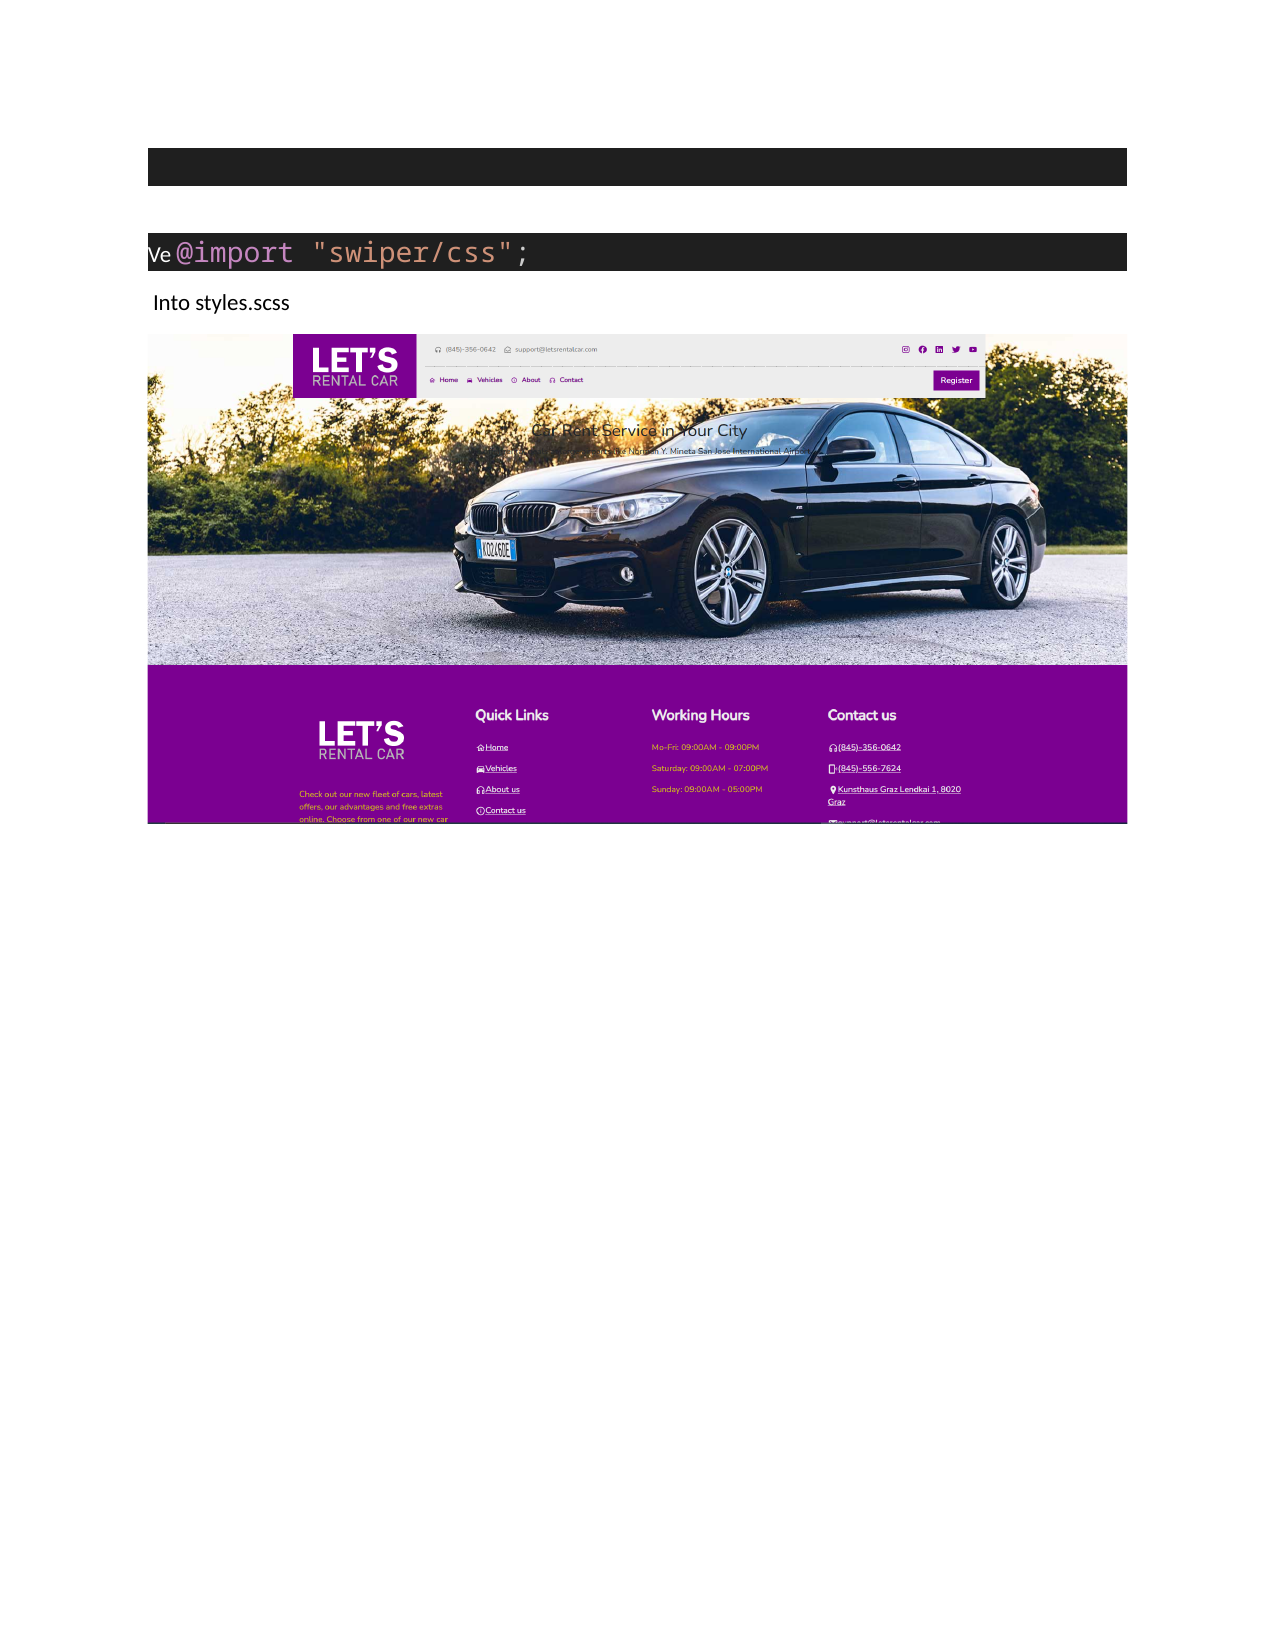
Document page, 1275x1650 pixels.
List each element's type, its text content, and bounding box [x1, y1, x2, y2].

text Ve @import "swiper/css"; [148, 233, 1127, 271]
picture [147, 334, 1128, 824]
text Into styles.scss [148, 288, 1127, 316]
